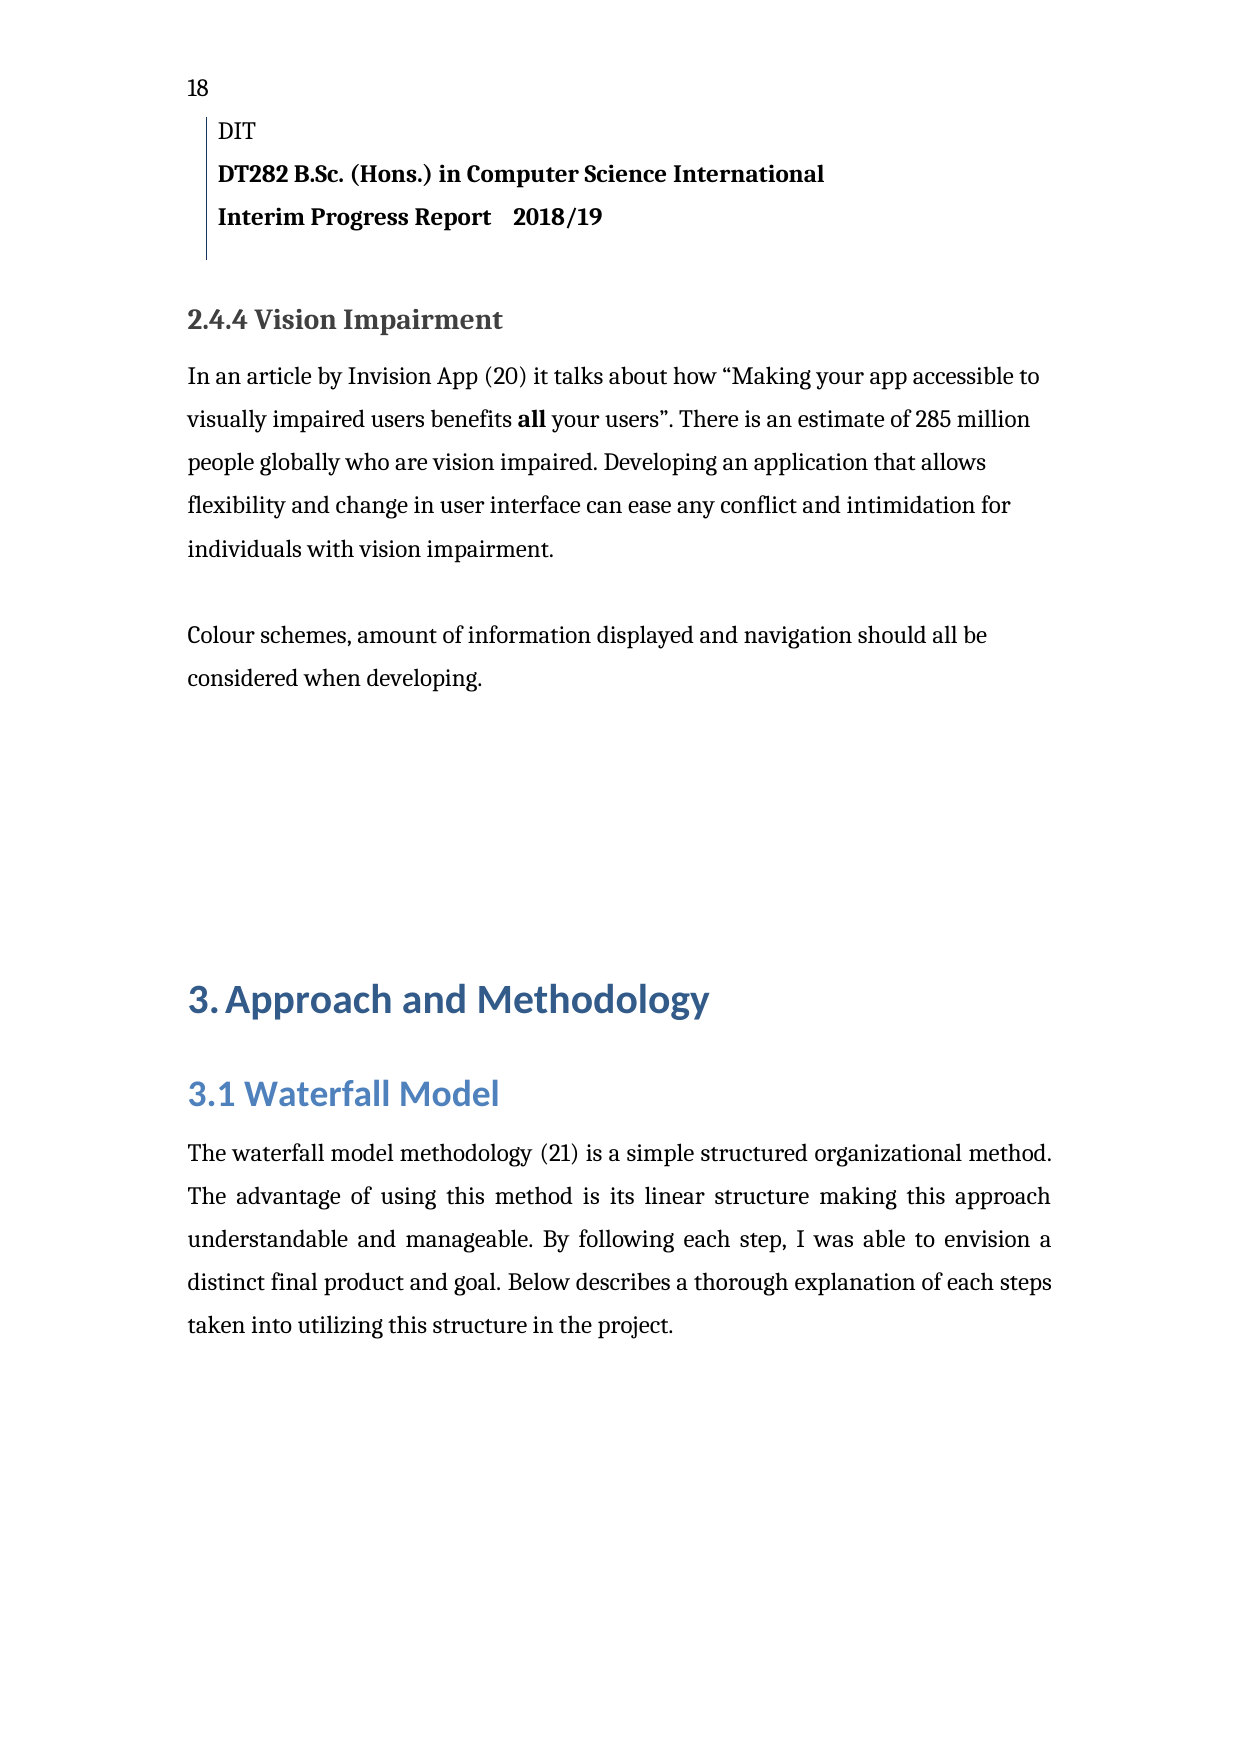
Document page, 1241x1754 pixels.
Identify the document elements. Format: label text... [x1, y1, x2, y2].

subtitle Approach and Methodology [187, 973, 1053, 1023]
subtitle 2.4.4 Vision Impairment [187, 303, 1053, 337]
text In an article by Invision App it talks about how “Making your app accessible to visually impaired users benefits all your users”. There is an estimate of 285 million people globally who are vision impaired. Developing an application that allows flexibility and change in user interface can ease any conflict and intimidation for individuals with vision impairment. [187, 362, 1053, 563]
text Colour schemes, amount of information displayed and navigation should all be considered when developing. [187, 621, 1053, 693]
text The waterfall model methodology is a simple structured organizational method. The advantage of using this method is its linear structure making this approach understandable and manageable. By following each step, I was able to envision a distinct final product and goal. Below describes a thorough explanation of each steps taken into utilizing this structure in the project. [187, 1138, 1053, 1340]
subtitle 3.1 Waterfall Model [187, 1070, 1053, 1116]
